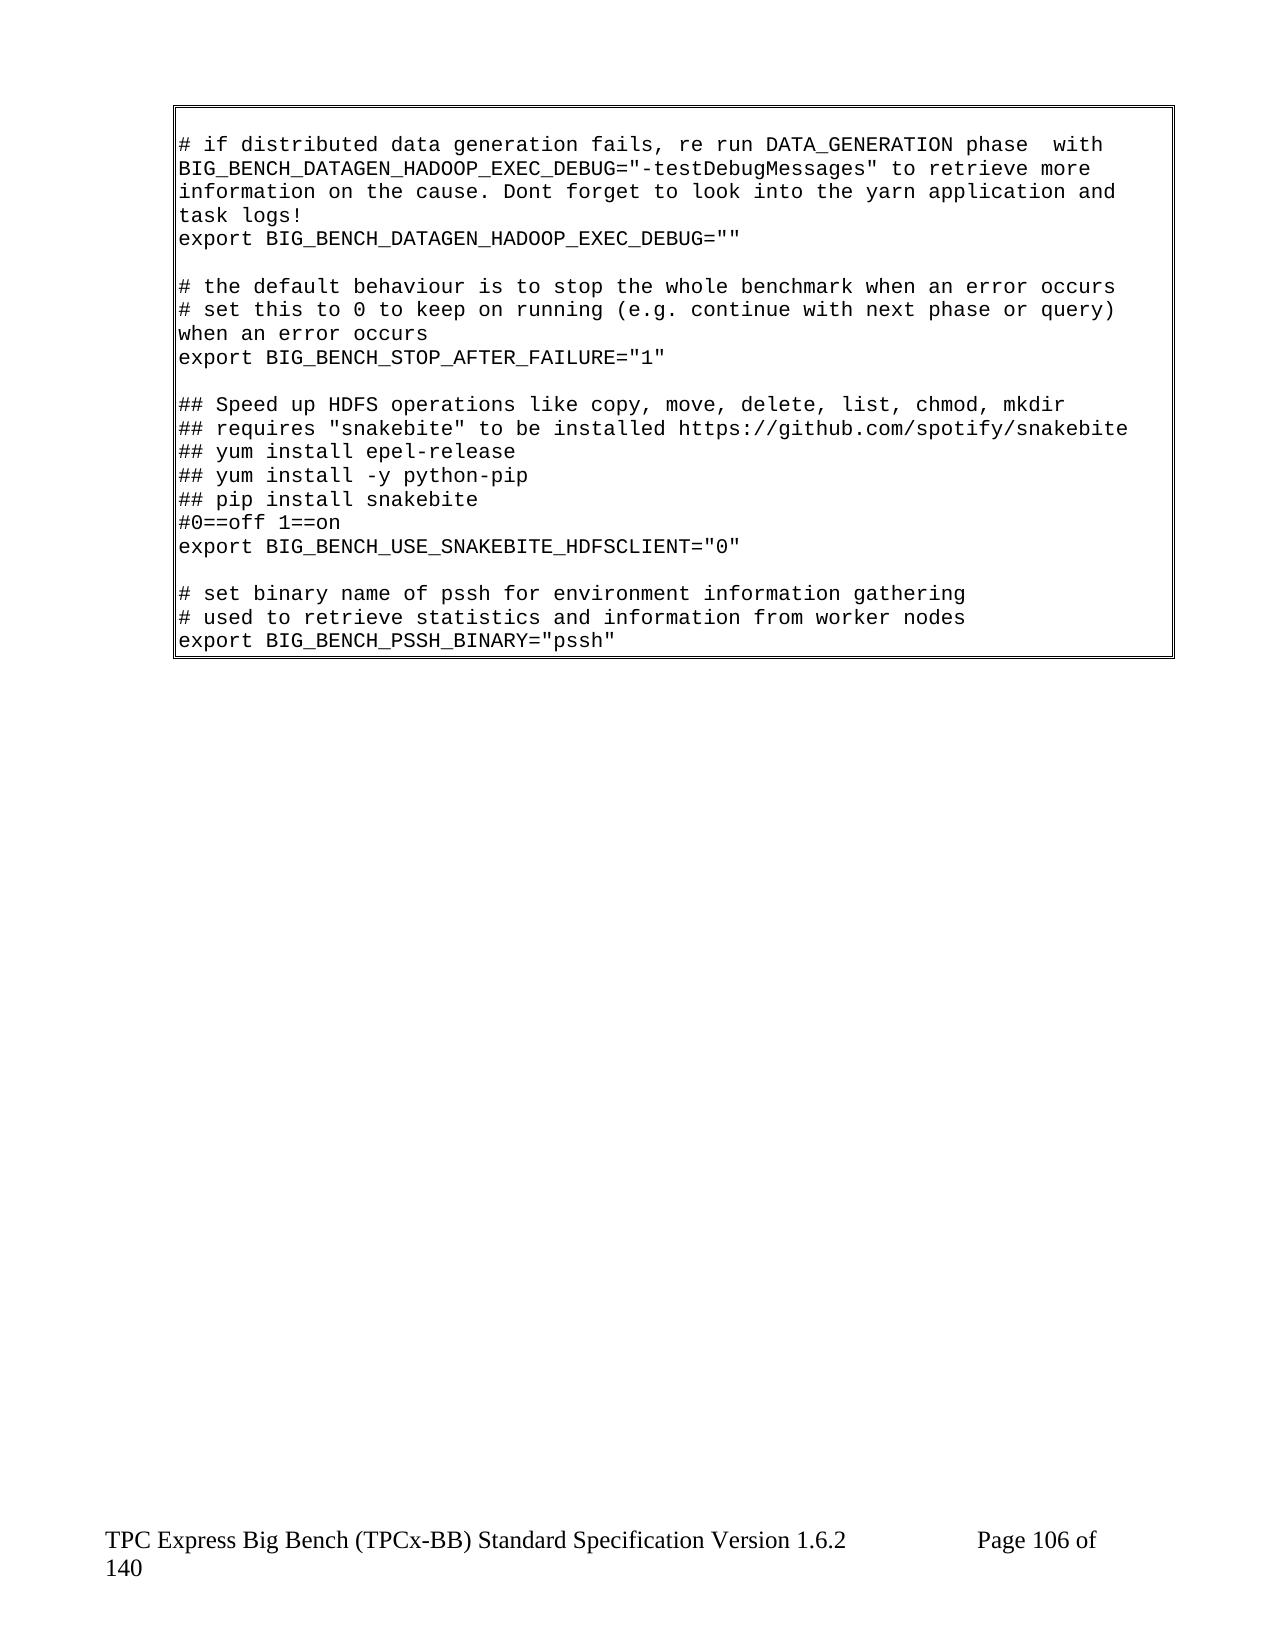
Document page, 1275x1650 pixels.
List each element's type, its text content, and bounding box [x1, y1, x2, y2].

text export BIG_BENCH_PSSH_BINARY="pssh" [176, 625, 1172, 656]
text ## requires "snakebite" to be installed https://github.com/spotify/snakebite [176, 412, 1172, 436]
text export BIG_BENCH_DATAGEN_HADOOP_EXEC_DEBUG="" [176, 223, 1172, 252]
text # used to retrieve statistics and information from worker nodes [176, 602, 1172, 625]
text ## yum install epel-release [176, 436, 1172, 460]
text export BIG_BENCH_USE_SNAKEBITE_HDFSCLIENT="0" [176, 531, 1172, 559]
text #0==off 1==on [176, 507, 1172, 531]
text # if distributed data generation fails, re run DATA_GENERATION phase with BIG_BENCH_DATAGEN_HADOOP_EXEC_DEBUG="-testDebugMessages" to retrieve more information on the cause. Dont forget to look into the yarn application and task logs! [176, 129, 1172, 223]
text # set this to 0 to keep on running (e.g. continue with next phase or query) when an error occurs [176, 294, 1172, 341]
text export BIG_BENCH_STOP_AFTER_FAILURE="1" [176, 341, 1172, 370]
text # set binary name of pssh for environment information gathering [176, 578, 1172, 602]
text ## yum install -y python-pip [176, 460, 1172, 483]
text ## Speed up HDFS operations like copy, move, delete, list, chmod, mkdir [176, 389, 1172, 412]
text # the default behaviour is to stop the whole benchmark when an error occurs [176, 271, 1172, 294]
text ## pip install snakebite [176, 483, 1172, 507]
